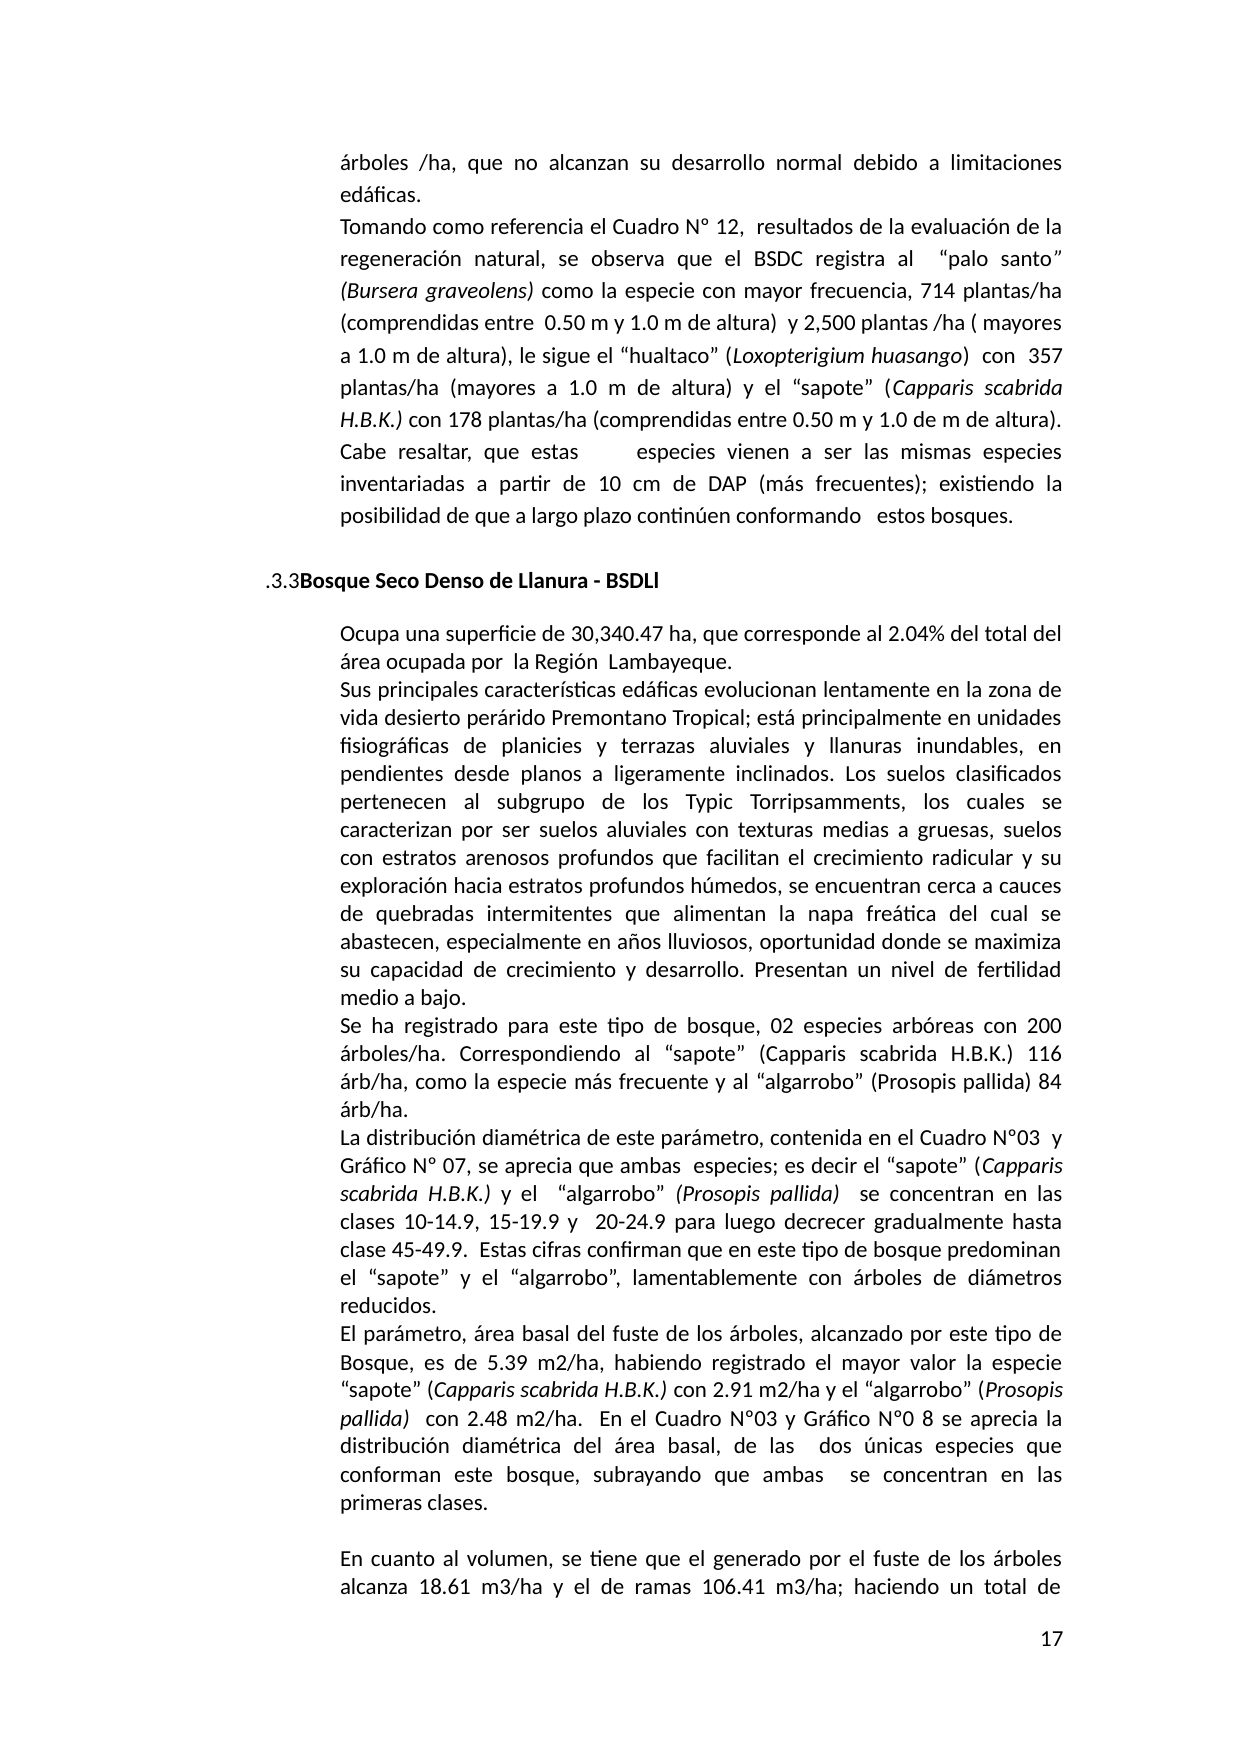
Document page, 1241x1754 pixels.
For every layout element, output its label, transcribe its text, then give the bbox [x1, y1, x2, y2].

text Se ha registrado para este tipo de bosque, 02 especies arbóreas con 200 árboles/ha. Correspondiendo al “sapote” (Capparis scabrida H.B.K.) 116 árb/ha, como la especie más frecuente y al “algarrobo” (Prosopis pallida) 84 árb/ha. [340, 1011, 1063, 1123]
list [340, 148, 1063, 208]
text La distribución diamétrica de este parámetro, contenida en el Cuadro Nº03 y Gráfico Nº 07, se aprecia que ambas especies; es decir el “sapote” (Capparis scabrida H.B.K.) y el “algarrobo” (Prosopis pallida) se concentran en las clases 10-14.9, 15-19.9 y 20-24.9 para luego decrecer gradualmente hasta clase 45-49.9. Estas cifras confirman que en este tipo de bosque predominan el “sapote” y el “algarrobo”, lamentablemente con árboles de diámetros reducidos. [340, 1123, 1063, 1319]
text Sus principales características edáficas evolucionan lentamente en la zona de vida desierto perárido Premontano Tropical; está principalmente en unidades fisiográficas de planicies y terrazas aluviales y llanuras inundables, en pendientes desde planos a ligeramente inclinados. Los suelos clasificados pertenecen al subgrupo de los Typic Torripsamments, los cuales se caracterizan por ser suelos aluviales con texturas medias a gruesas, suelos con estratos arenosos profundos que facilitan el crecimiento radicular y su exploración hacia estratos profundos húmedos, se encuentran cerca a cauces de quebradas intermitentes que alimentan la napa freática del cual se abastecen, especialmente en años lluviosos, oportunidad donde se maximiza su capacidad de crecimiento y desarrollo. Presentan un nivel de fertilidad medio a bajo. [340, 675, 1063, 1011]
list Tomando como referencia el Cuadro Nº 12, resultados de la evaluación de la regeneración natural, se observa que el BSDC registra al “palo santo” (Bursera graveolens) como la especie con mayor frecuencia, 714 plantas/ha (comprendidas entre 0.50 m y 1.0 m de altura) y 2,500 plantas /ha ( mayores a 1.0 m de altura), le sigue el “hualtaco” (Loxopterigium huasango) con 357 plantas/ha (mayores a 1.0 m de altura) y el “sapote” (Capparis scabrida H.B.K.) con 178 plantas/ha (comprendidas entre 0.50 m y 1.0 de m de altura). Cabe resaltar, que estas especies vienen a ser las mismas especies inventariadas a partir de 10 cm de DAP (más frecuentes); existiendo la posibilidad de que a largo plazo continúen conformando estos bosques. [340, 212, 1063, 530]
list Bosque Seco Denso de Llanura - BSDLl [265, 566, 1063, 594]
text Ocupa una superficie de 30,340.47 ha, que corresponde al 2.04% del total del área ocupada por la Región Lambayeque. [340, 619, 1063, 675]
text El parámetro, área basal del fuste de los árboles, alcanzado por este tipo de Bosque, es de 5.39 m2/ha, habiendo registrado el mayor valor la especie “sapote” (Capparis scabrida H.B.K.) con 2.91 m2/ha y el “algarrobo” (Prosopis pallida) con 2.48 m2/ha. En el Cuadro Nº03 y Gráfico Nº0 8 se aprecia la distribución diamétrica del área basal, de las dos únicas especies que conforman este bosque, subrayando que ambas se concentran en las primeras clases. [340, 1319, 1063, 1516]
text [340, 1544, 1063, 1600]
